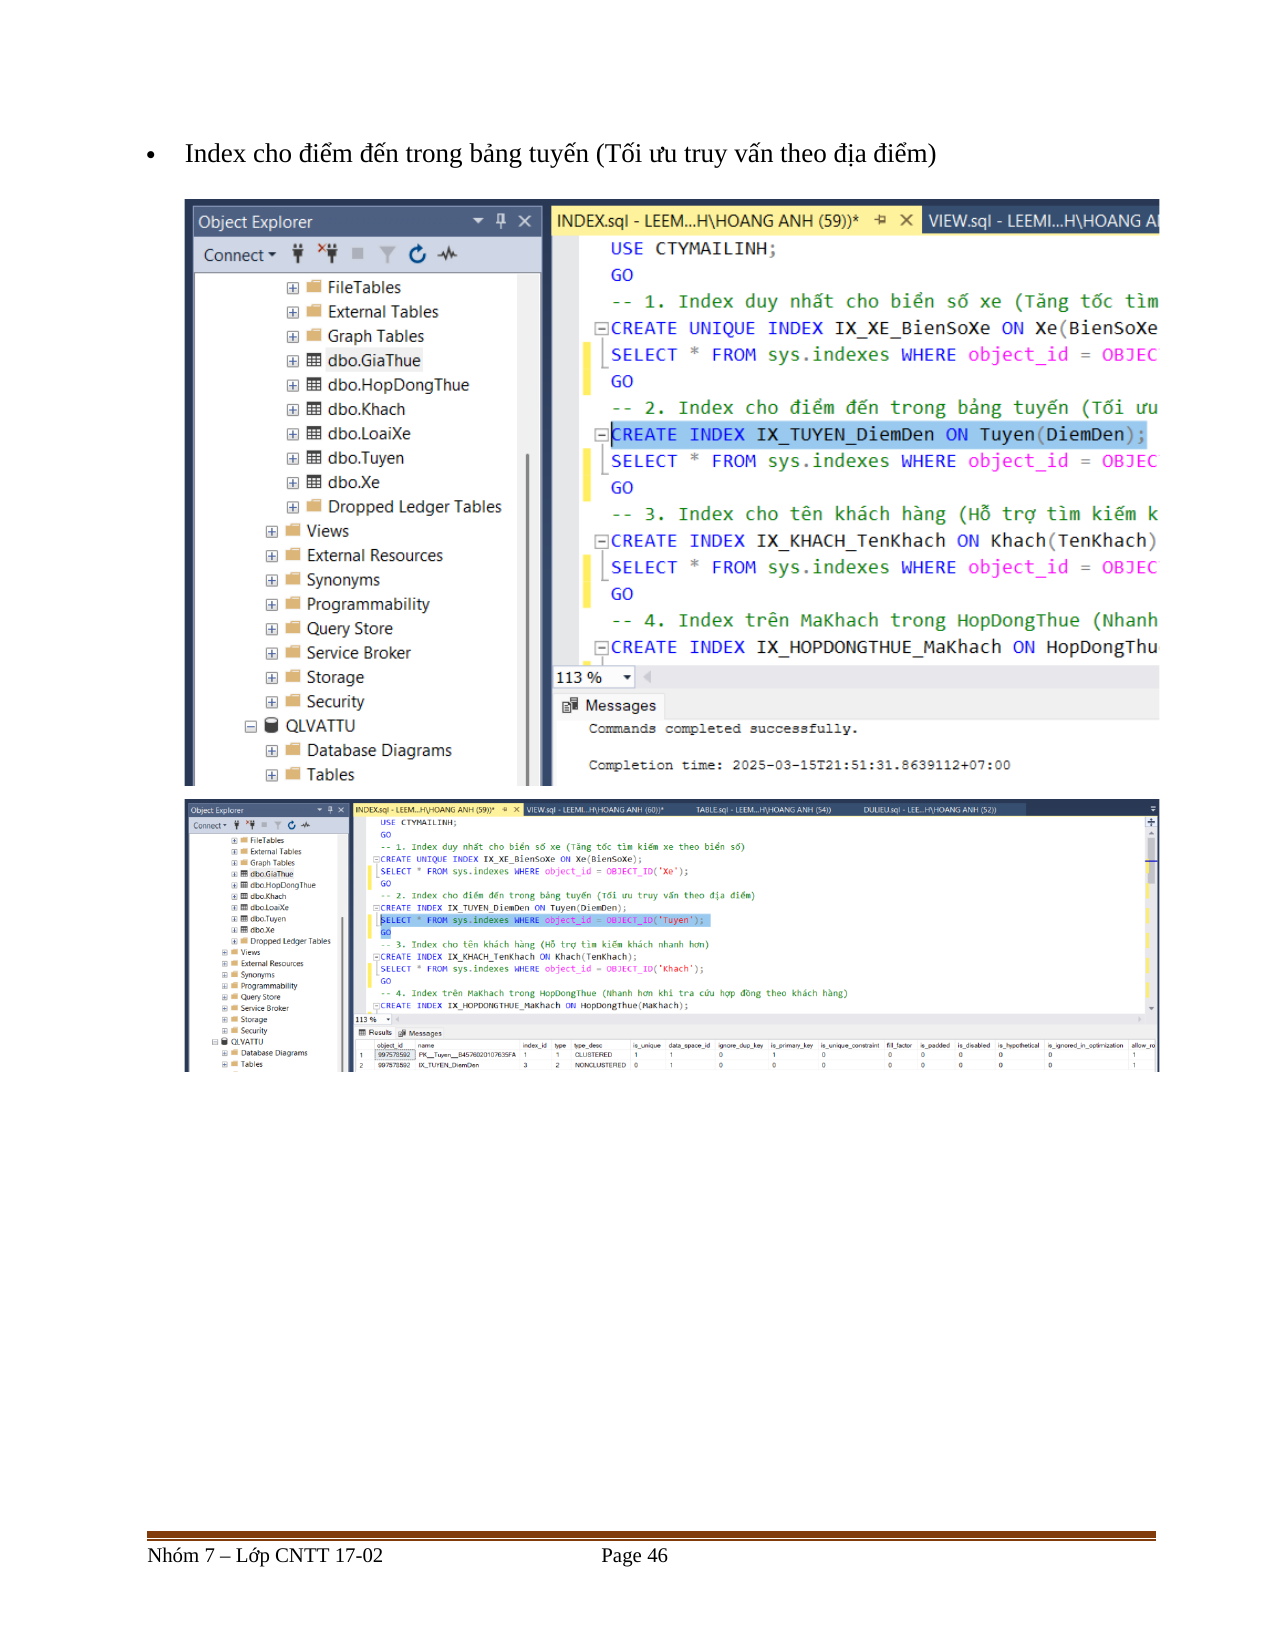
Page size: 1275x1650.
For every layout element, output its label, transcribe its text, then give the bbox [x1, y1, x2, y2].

text Index cho điểm đến trong bảng tuyến (Tối ưu truy vấn theo địa điểm) [147, 137, 1156, 168]
picture [184, 799, 1160, 1072]
picture [184, 199, 1160, 786]
